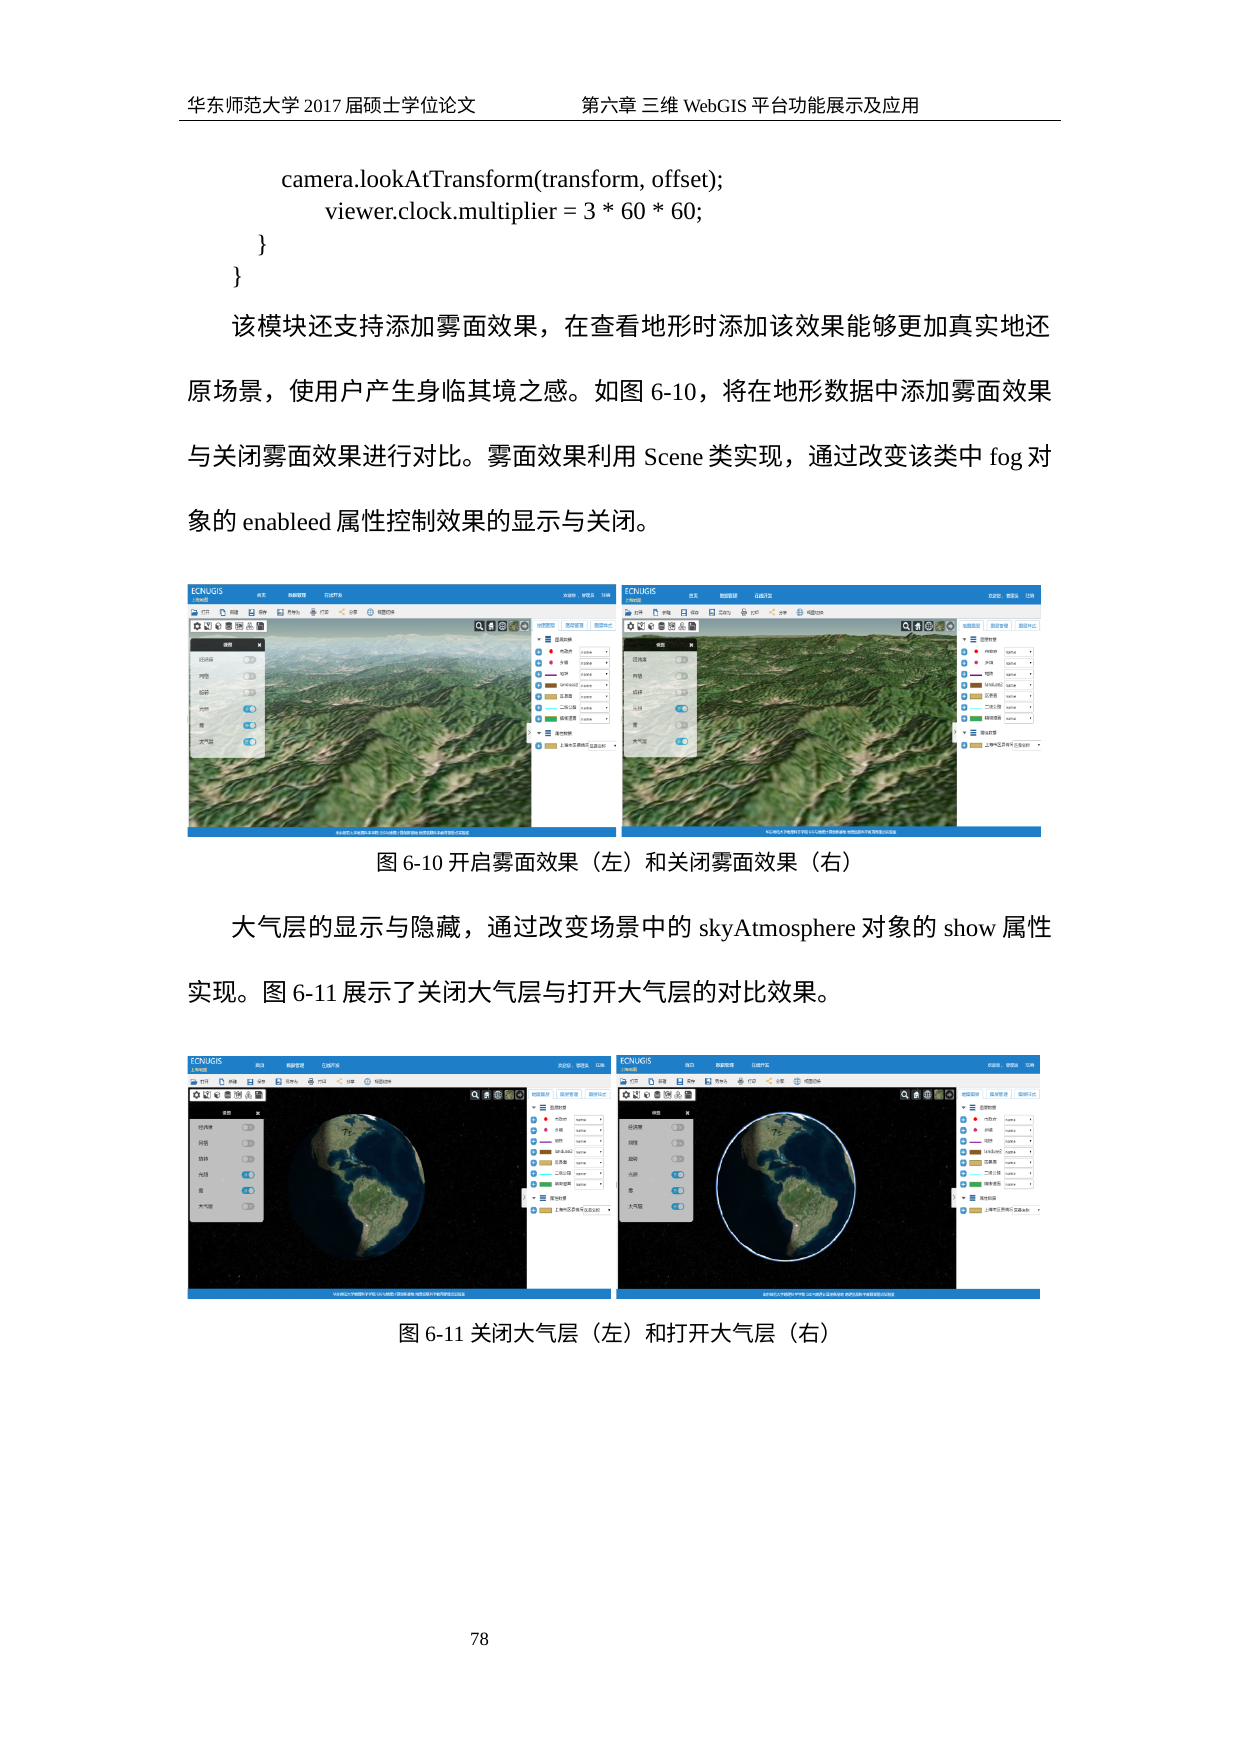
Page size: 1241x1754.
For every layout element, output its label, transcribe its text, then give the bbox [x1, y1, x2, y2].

picture [616, 1055, 1040, 1299]
text } [187, 227, 1053, 259]
picture [621, 585, 1041, 837]
text 大气层的显示与隐藏，通过改变场景中的skyAtmosphere对象的show属性实现。图6-11展示了关闭大气层与打开大气层的对比效果。 [187, 893, 1053, 1023]
text 该模块还支持添加雾面效果，在查看地形时添加该效果能够更加真实地还原场景，使用户产生身临其境之感。如图6-10，将在地形数据中添加雾面效果与关闭雾面效果进行对比。雾面效果利用Scene类实现，通过改变该类中fog对象的enableed属性控制效果的显示与关闭。 [187, 292, 1053, 552]
text viewer.clock.multiplier = 3 * 60 * 60; [187, 194, 1053, 227]
picture [187, 584, 617, 837]
text } [187, 259, 1053, 292]
text 图6-10 开启雾面效果（左）和关闭雾面效果（右） [187, 844, 1053, 877]
picture [187, 1056, 611, 1299]
text 图6-11 关闭大气层（左）和打开大气层（右） [187, 1316, 1053, 1348]
text camera.lookAtTransform(transform, offset); [187, 162, 1053, 194]
